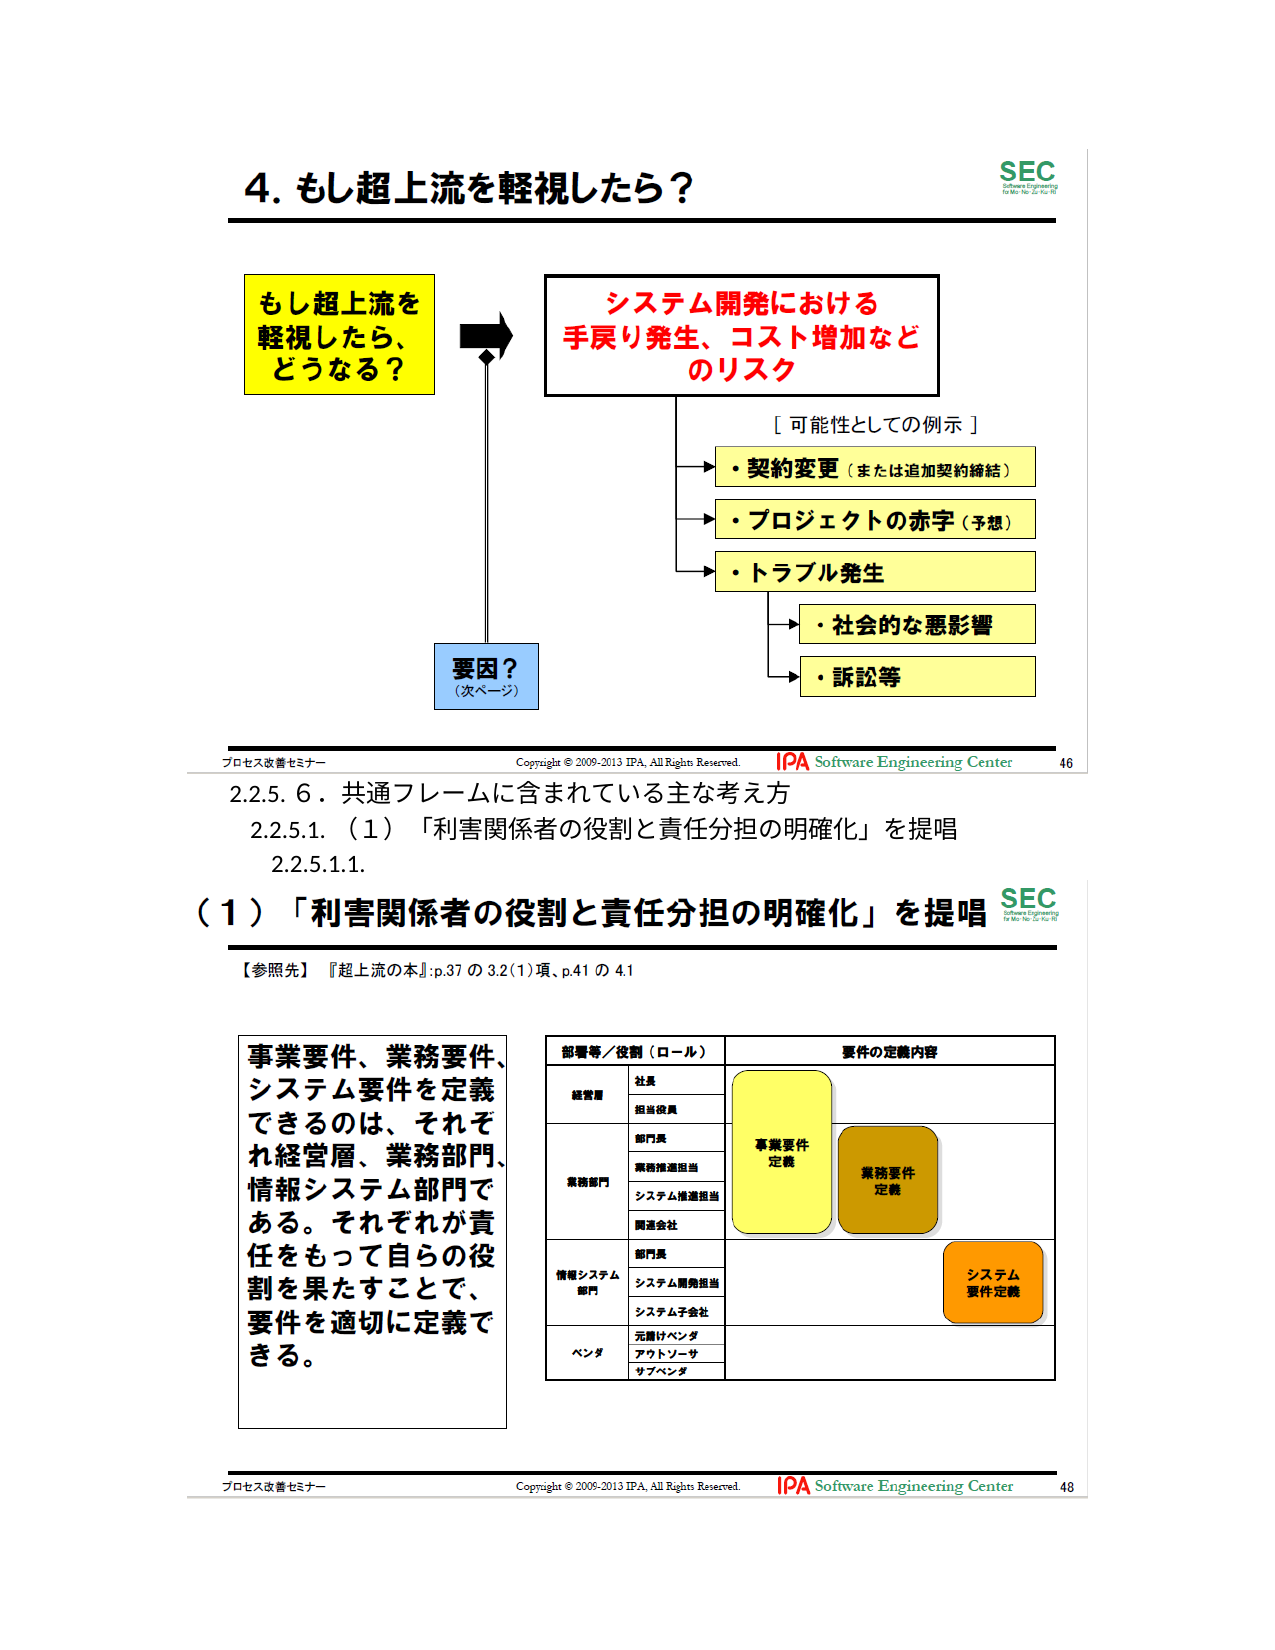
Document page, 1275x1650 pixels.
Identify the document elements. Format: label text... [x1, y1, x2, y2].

subtitle （１）「利害関係者の役割と責任分担の明確化」を提唱 [250, 810, 1087, 846]
picture [187, 149, 1088, 774]
subtitle ６．共通フレームに含まれている主な考え方 [229, 774, 1087, 810]
picture [187, 880, 1088, 1499]
